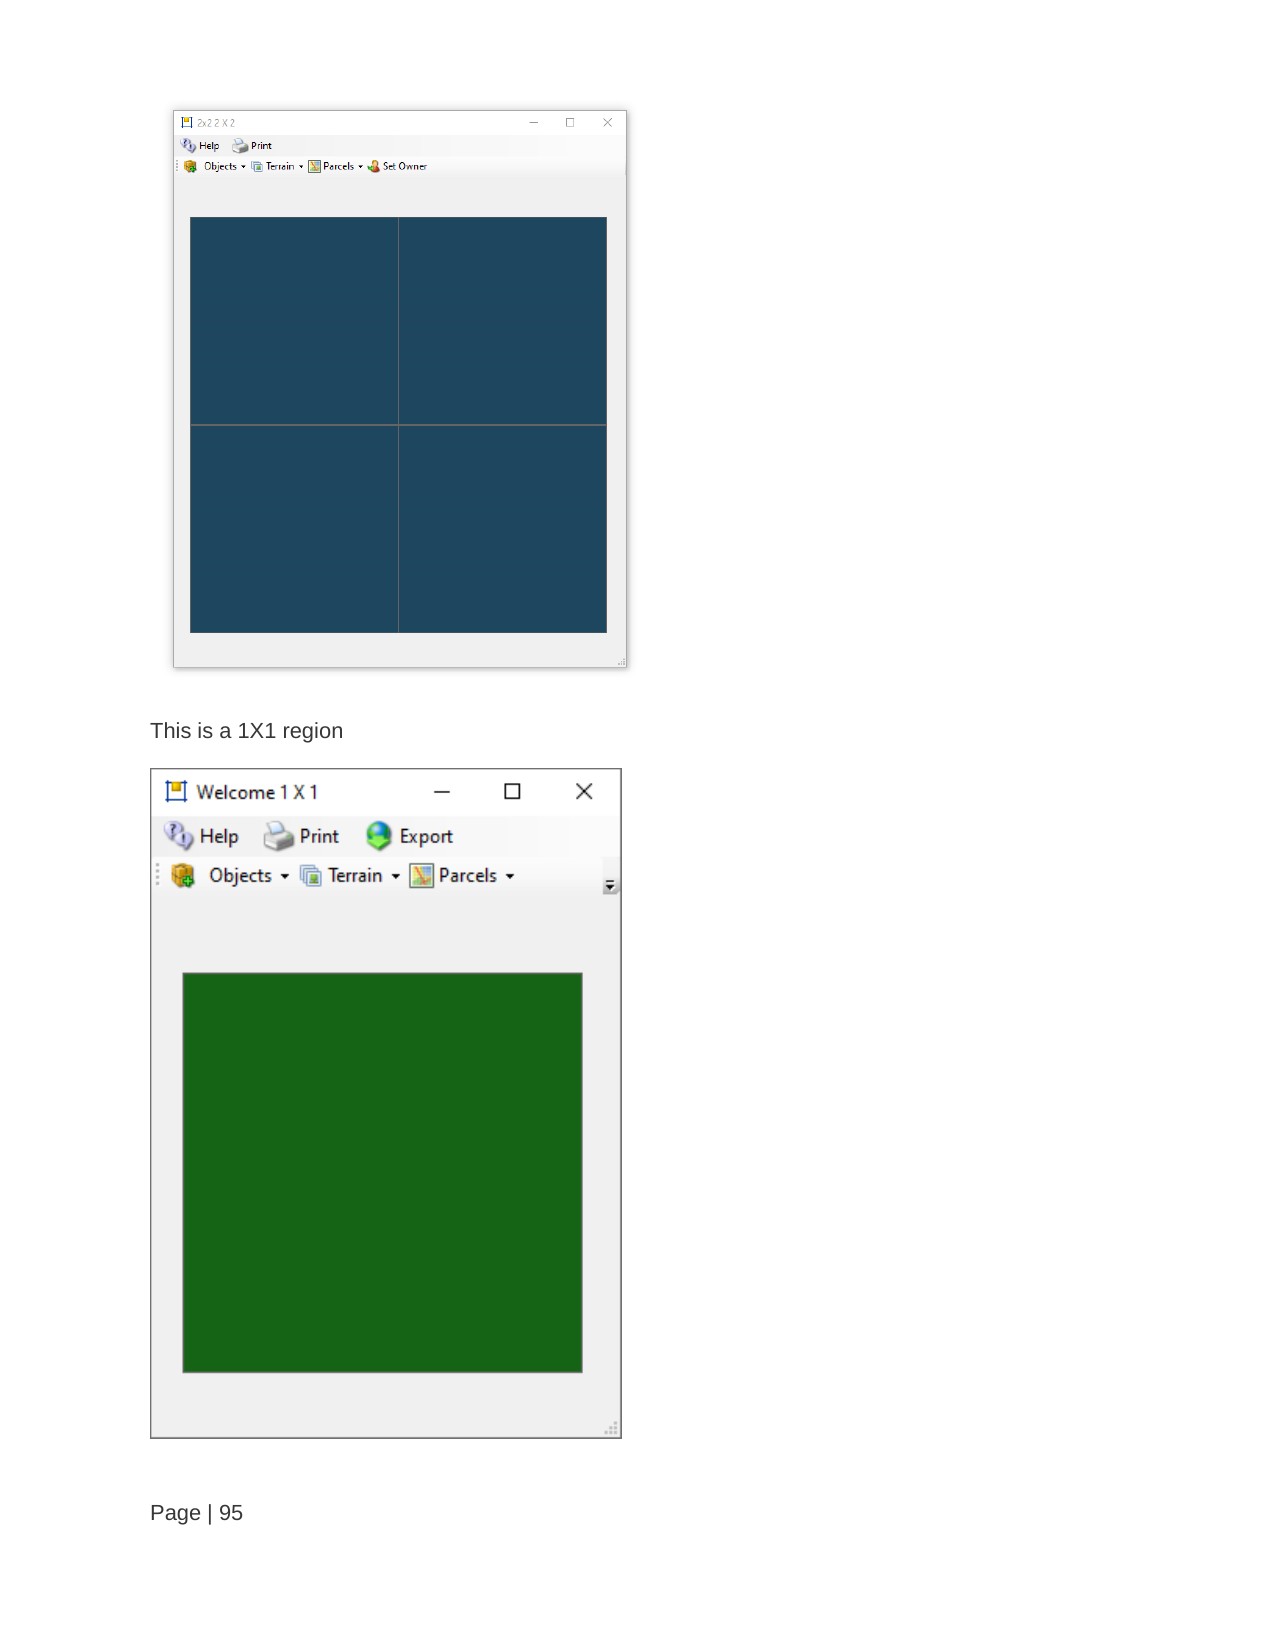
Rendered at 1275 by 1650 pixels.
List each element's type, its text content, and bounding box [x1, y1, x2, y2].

text This is a 1X1 region [150, 718, 1200, 743]
picture [162, 100, 639, 689]
picture [150, 768, 622, 1439]
